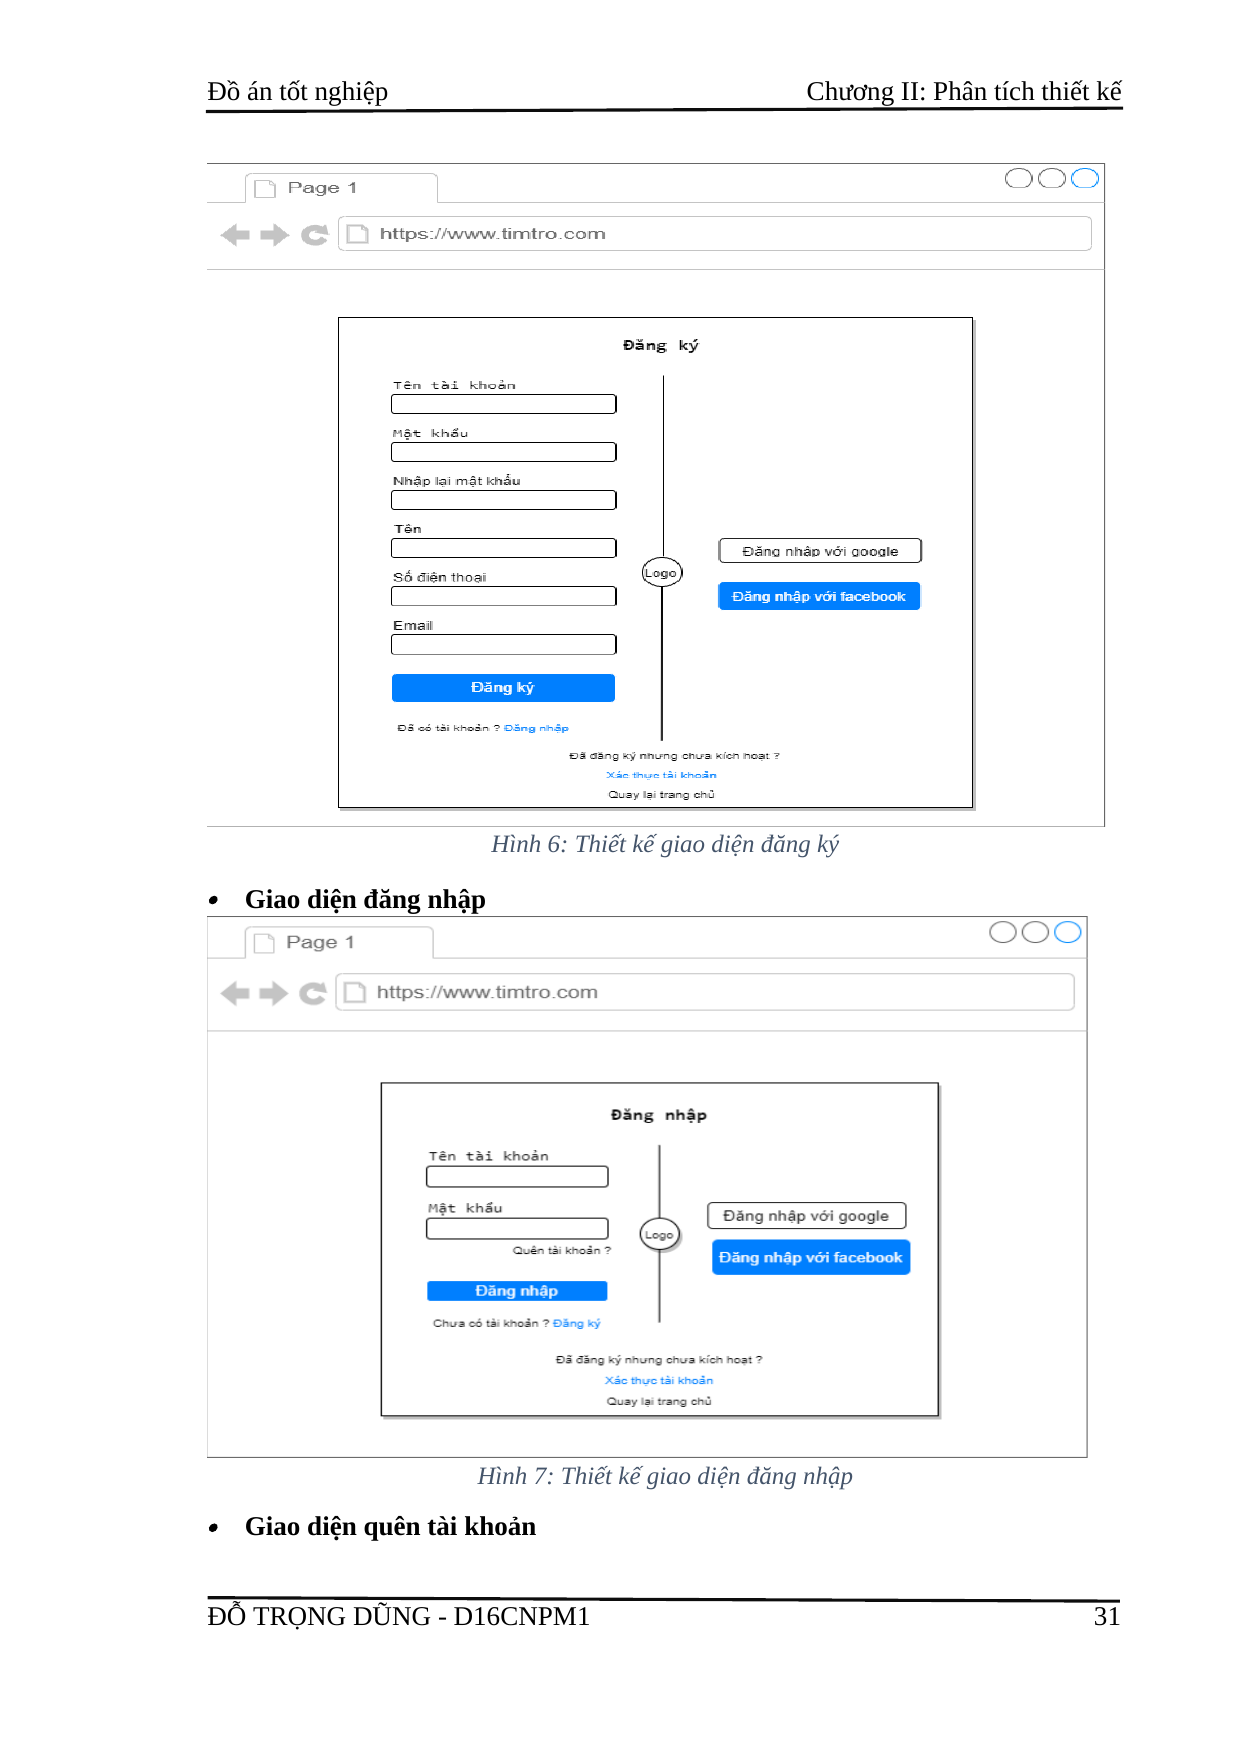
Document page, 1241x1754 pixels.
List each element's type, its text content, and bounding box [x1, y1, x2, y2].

picture [207, 163, 1106, 827]
text Hình 6: Thiết kế giao diện đăng ký [207, 829, 1123, 858]
list Giao diện quên tài khoản [207, 1510, 1123, 1542]
picture [207, 916, 1088, 1459]
text Hình 7: Thiết kế giao diện đăng nhập [207, 1461, 1123, 1489]
list Giao diện đăng nhập [207, 883, 1123, 914]
